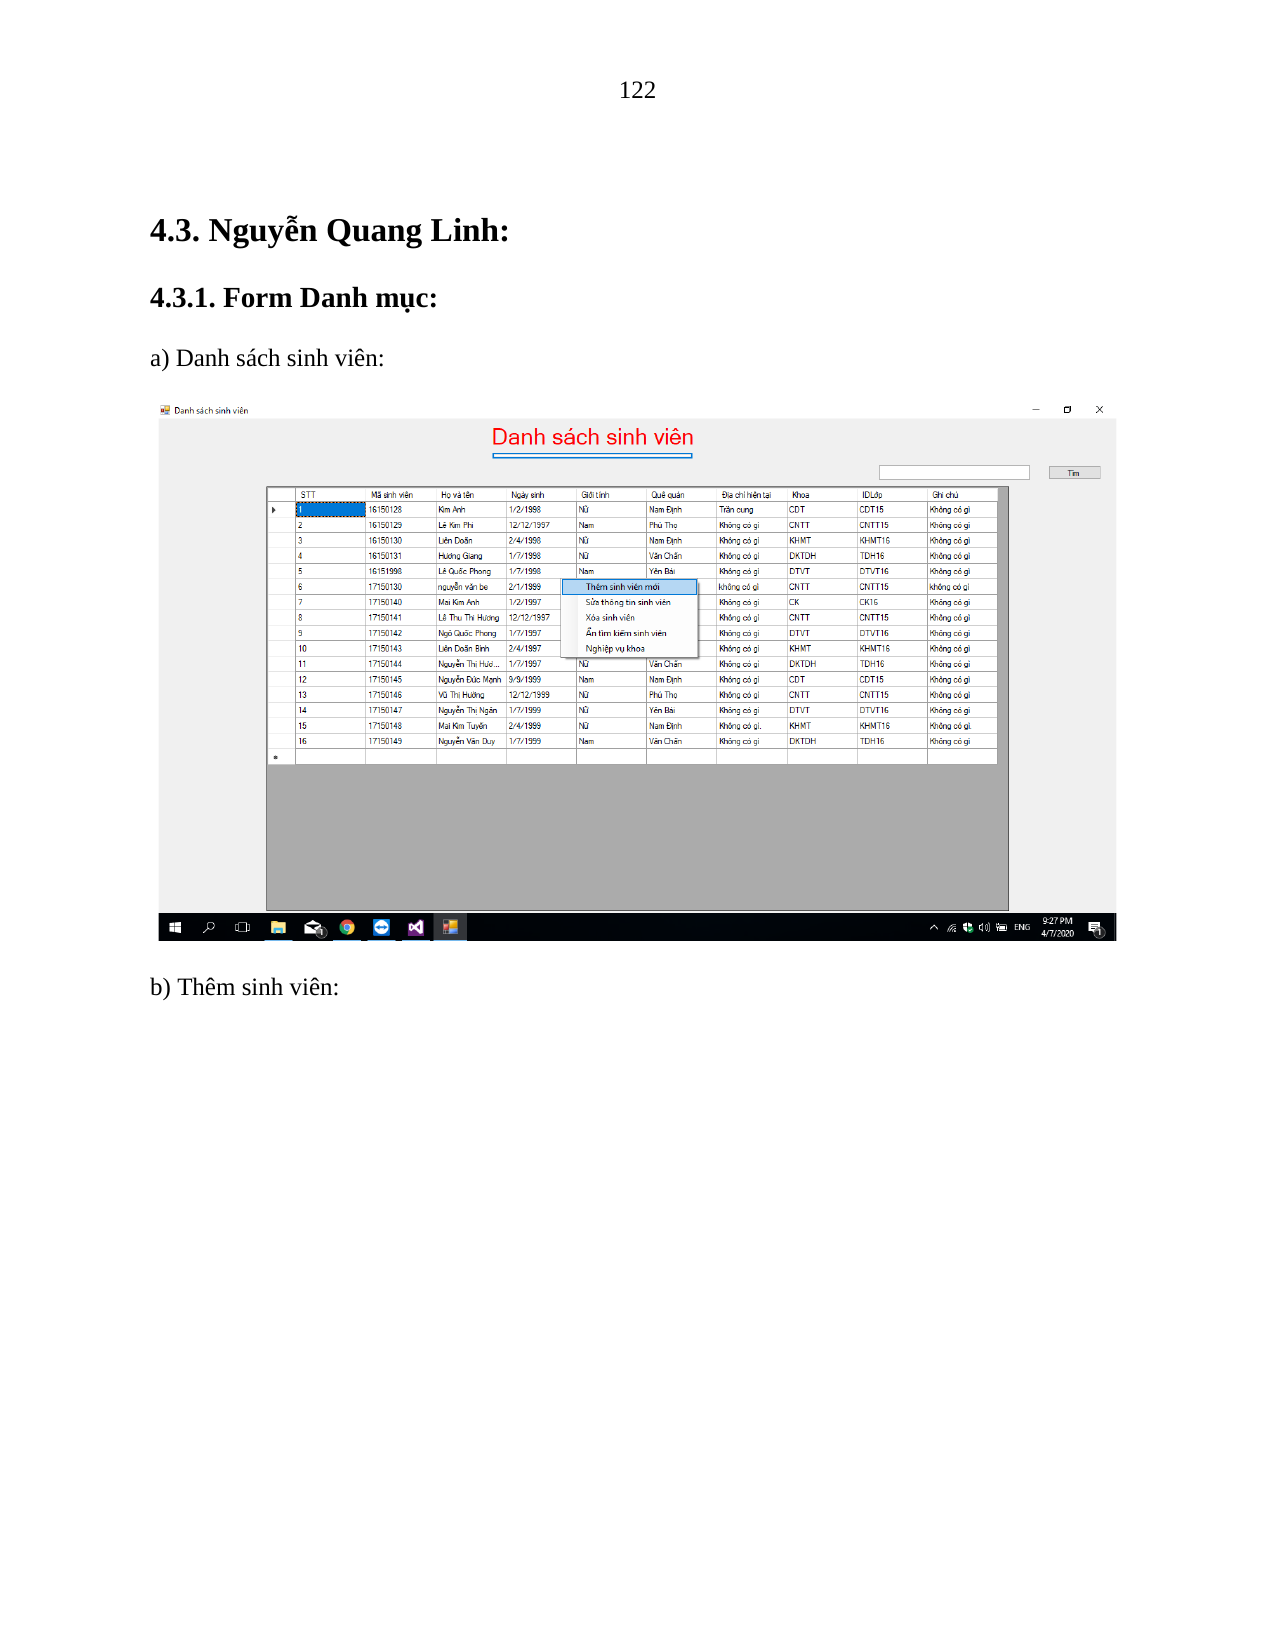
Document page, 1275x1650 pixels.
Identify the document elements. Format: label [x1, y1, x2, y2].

picture [158, 402, 1117, 941]
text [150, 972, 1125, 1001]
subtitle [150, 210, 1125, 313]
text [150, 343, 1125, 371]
